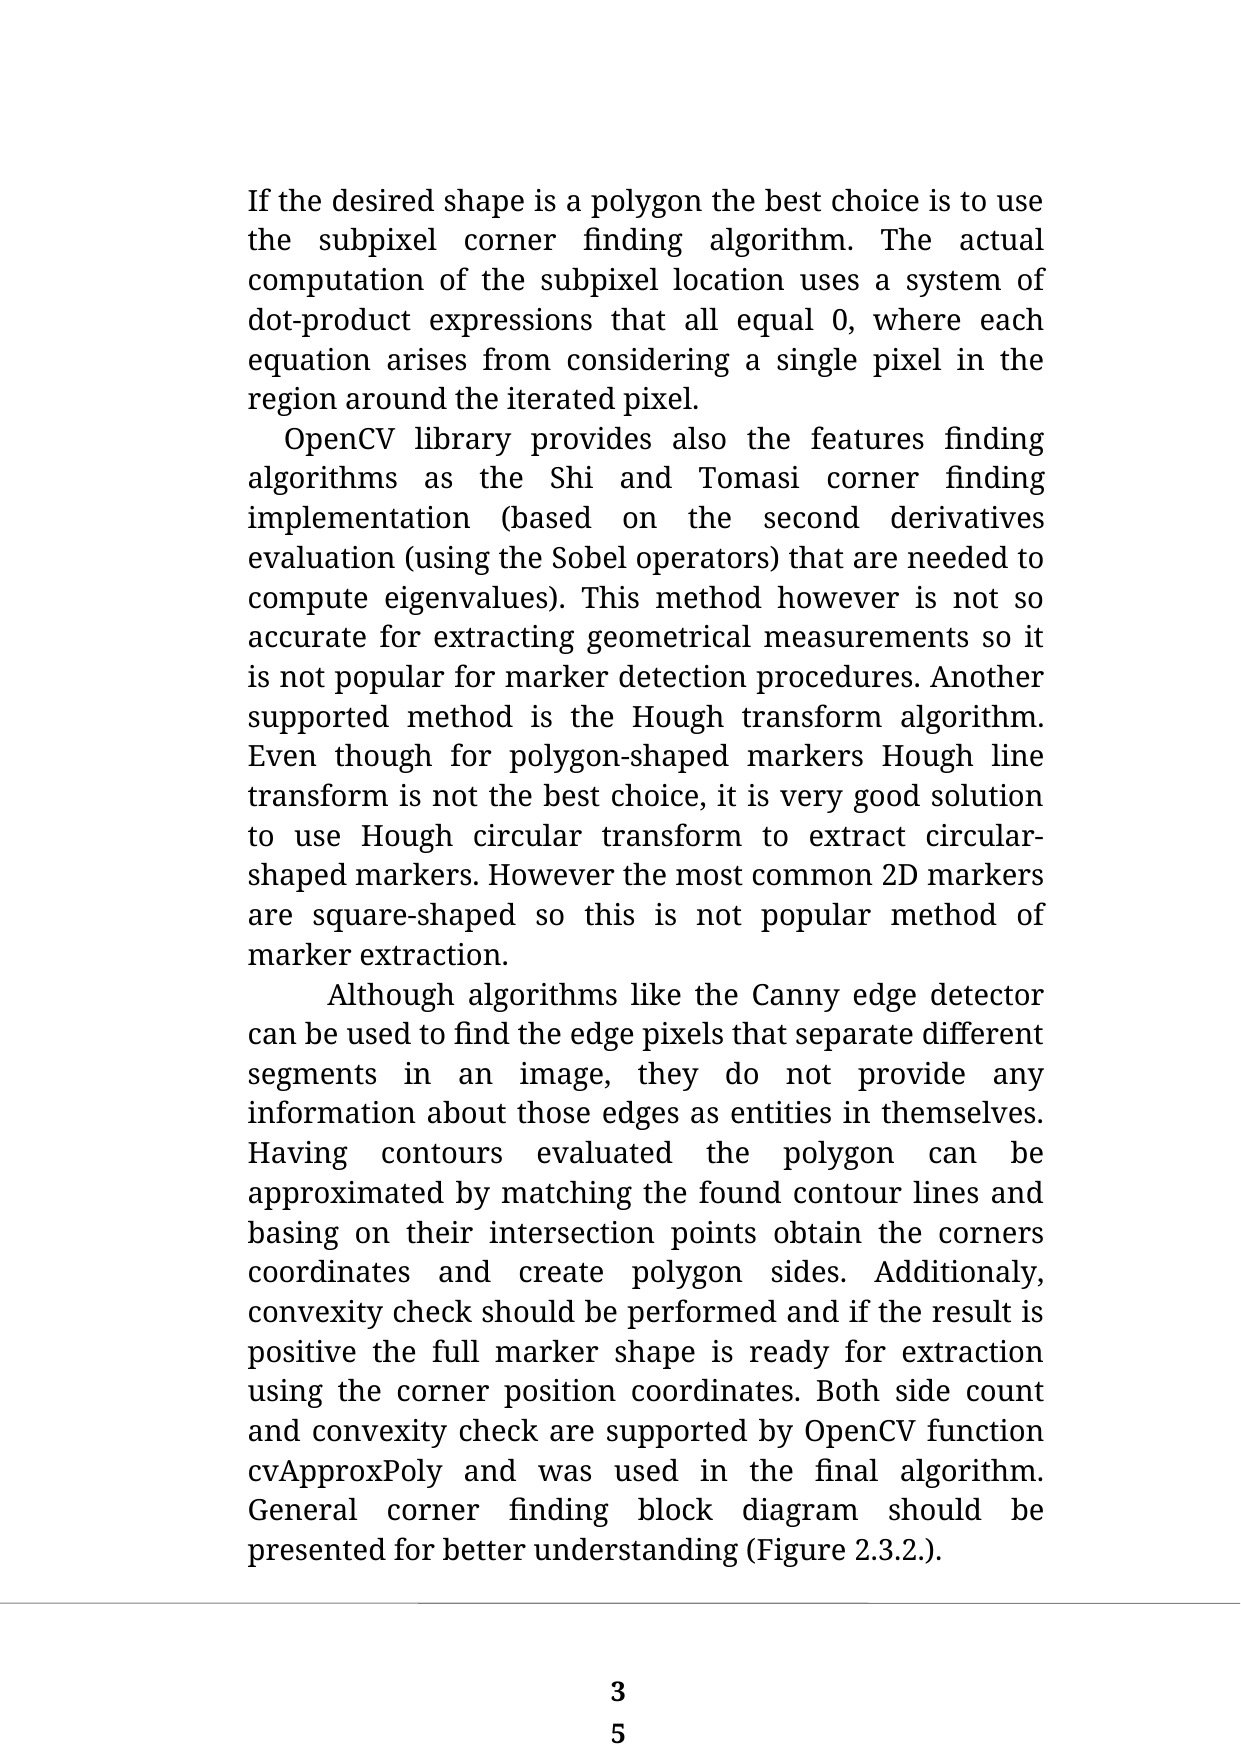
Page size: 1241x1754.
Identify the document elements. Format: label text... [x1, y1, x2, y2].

text OpenCV library provides also the features finding algorithms as the Shi and Tomasi corner finding implementation (based on the second derivatives evaluation (using the Sobel operators) that are needed to compute eigenvalues). This method however is not so accurate for extracting geometrical measurements so it is not popular for marker detection procedures. Another supported method is the Hough transform algorithm. Even though for polygon-shaped markers Hough line transform is not the best choice, it is very good solution to use Hough circular transform to extract circular-shaped markers. However the most common 2D markers are square-shaped so this is not popular method of marker extraction. [247, 418, 1045, 974]
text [247, 180, 1045, 418]
text Although algorithms like the Canny edge detector can be used to find the edge pixels that separate different segments in an image, they do not provide any information about those edges as entities in themselves. Having contours evaluated the polygon can be approximated by matching the found contour lines and basing on their intersection points obtain the corners coordinates and create polygon sides. Additionaly, convexity check should be performed and if the result is positive the full marker shape is ready for extraction using the corner position coordinates. Both side count and convexity check are supported by OpenCV function cvApproxPoly and was used in the final algorithm. General corner finding block diagram should be presented for better understanding (Figure 2.3.2.). [247, 974, 1045, 1569]
